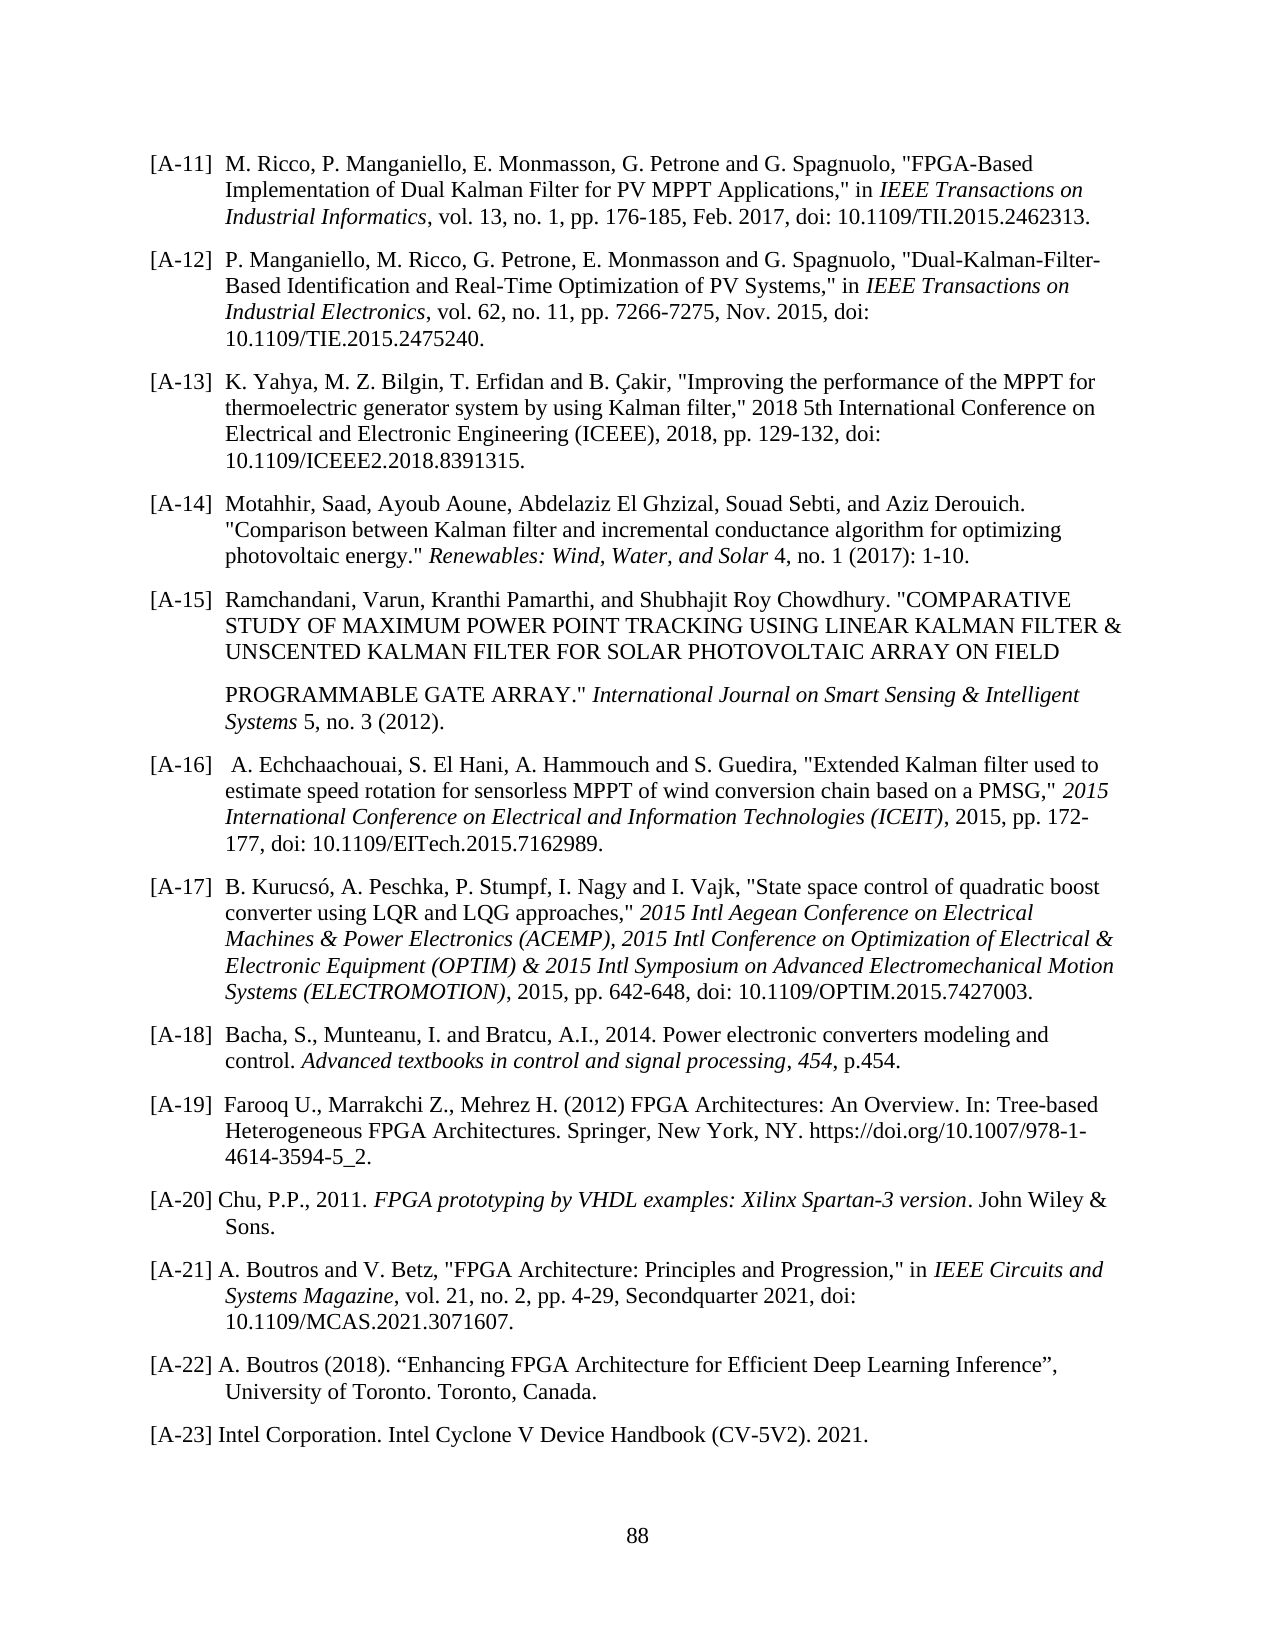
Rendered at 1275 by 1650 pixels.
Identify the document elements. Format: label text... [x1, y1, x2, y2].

text [A-16] A. Echchaachouai, S. El Hani, A. Hammouch and S. Guedira, "Extended Kalman filter used to estimate speed rotation for sensorless MPPT of wind conversion chain based on a PMSG," 2015 International Conference on Electrical and Information Technologies (ICEIT), 2015, pp. 172-177, doi: 10.1109/EITech.2015.7162989. [150, 751, 1125, 856]
text [A-18] Bacha, S., Munteanu, I. and Bratcu, A.I., 2014. Power electronic converters modeling and control. Advanced textbooks in control and signal processing, 454, p.454. [150, 1021, 1125, 1074]
text [A-21] A. Boutros and V. Betz, "FPGA Architecture: Principles and Progression," in IEEE Circuits and Systems Magazine, vol. 21, no. 2, pp. 4-29, Secondquarter 2021, doi: 10.1109/MCAS.2021.3071607. [150, 1256, 1125, 1335]
text [A-22] A. Boutros (2018). “Enhancing FPGA Architecture for Efficient Deep Learning Inference”, University of Toronto. Toronto, Canada. [150, 1351, 1125, 1404]
text [A-19] Farooq U., Marrakchi Z., Mehrez H. (2012) FPGA Architectures: An Overview. In: Tree-based Heterogeneous FPGA Architectures. Springer, New York, NY. https://doi.org/10.1007/978-1-4614-3594-5_2. [150, 1091, 1125, 1170]
text [A-14] Motahhir, Saad, Ayoub Aoune, Abdelaziz El Ghzizal, Souad Sebti, and Aziz Derouich. "Comparison between Kalman filter and incremental conductance algorithm for optimizing photovoltaic energy." Renewables: Wind, Water, and Solar 4, no. 1 (2017): 1-10. [150, 490, 1125, 569]
text [A-15] Ramchandani, Varun, Kranthi Pamarthi, and Shubhajit Roy Chowdhury. "COMPARATIVE STUDY OF MAXIMUM POWER POINT TRACKING USING LINEAR KALMAN FILTER & UNSCENTED KALMAN FILTER FOR SOLAR PHOTOVOLTAIC ARRAY ON FIELD [150, 586, 1125, 665]
text [A-13] K. Yahya, M. Z. Bilgin, T. Erfidan and B. Çakir, "Improving the performance of the MPPT for thermoelectric generator system by using Kalman filter," 2018 5th International Conference on Electrical and Electronic Engineering (ICEEE), 2018, pp. 129-132, doi: 10.1109/ICEEE2.2018.8391315. [150, 368, 1125, 473]
text [A-12] P. Manganiello, M. Ricco, G. Petrone, E. Monmasson and G. Spagnuolo, "Dual-Kalman-Filter-Based Identification and Real-Time Optimization of PV Systems," in IEEE Transactions on Industrial Electronics, vol. 62, no. 11, pp. 7266-7275, Nov. 2015, doi: 10.1109/TIE.2015.2475240. [150, 246, 1125, 351]
text [A-17] B. Kurucsó, A. Peschka, P. Stumpf, I. Nagy and I. Vajk, "State space control of quadratic boost converter using LQR and LQG approaches," 2015 Intl Aegean Conference on Electrical Machines & Power Electronics (ACEMP), 2015 Intl Conference on Optimization of Electrical & Electronic Equipment (OPTIM) & 2015 Intl Symposium on Advanced Electromechanical Motion Systems (ELECTROMOTION), 2015, pp. 642-648, doi: 10.1109/OPTIM.2015.7427003. [150, 873, 1125, 1004]
text [A-23] Intel Corporation. Intel Cyclone V Device Handbook (CV-5V2). 2021. [150, 1421, 1125, 1447]
text [A-20] Chu, P.P., 2011. FPGA prototyping by VHDL examples: Xilinx Spartan-3 version. John Wiley & Sons. [150, 1186, 1125, 1239]
text [A-11] M. Ricco, P. Manganiello, E. Monmasson, G. Petrone and G. Spagnuolo, "FPGA-Based Implementation of Dual Kalman Filter for PV MPPT Applications," in IEEE Transactions on Industrial Informatics, vol. 13, no. 1, pp. 176-185, Feb. 2017, doi: 10.1109/TII.2015.2462313. [150, 150, 1125, 229]
text PROGRAMMABLE GATE ARRAY." International Journal on Smart Sensing & Intelligent Systems 5, no. 3 (2012). [150, 681, 1125, 734]
